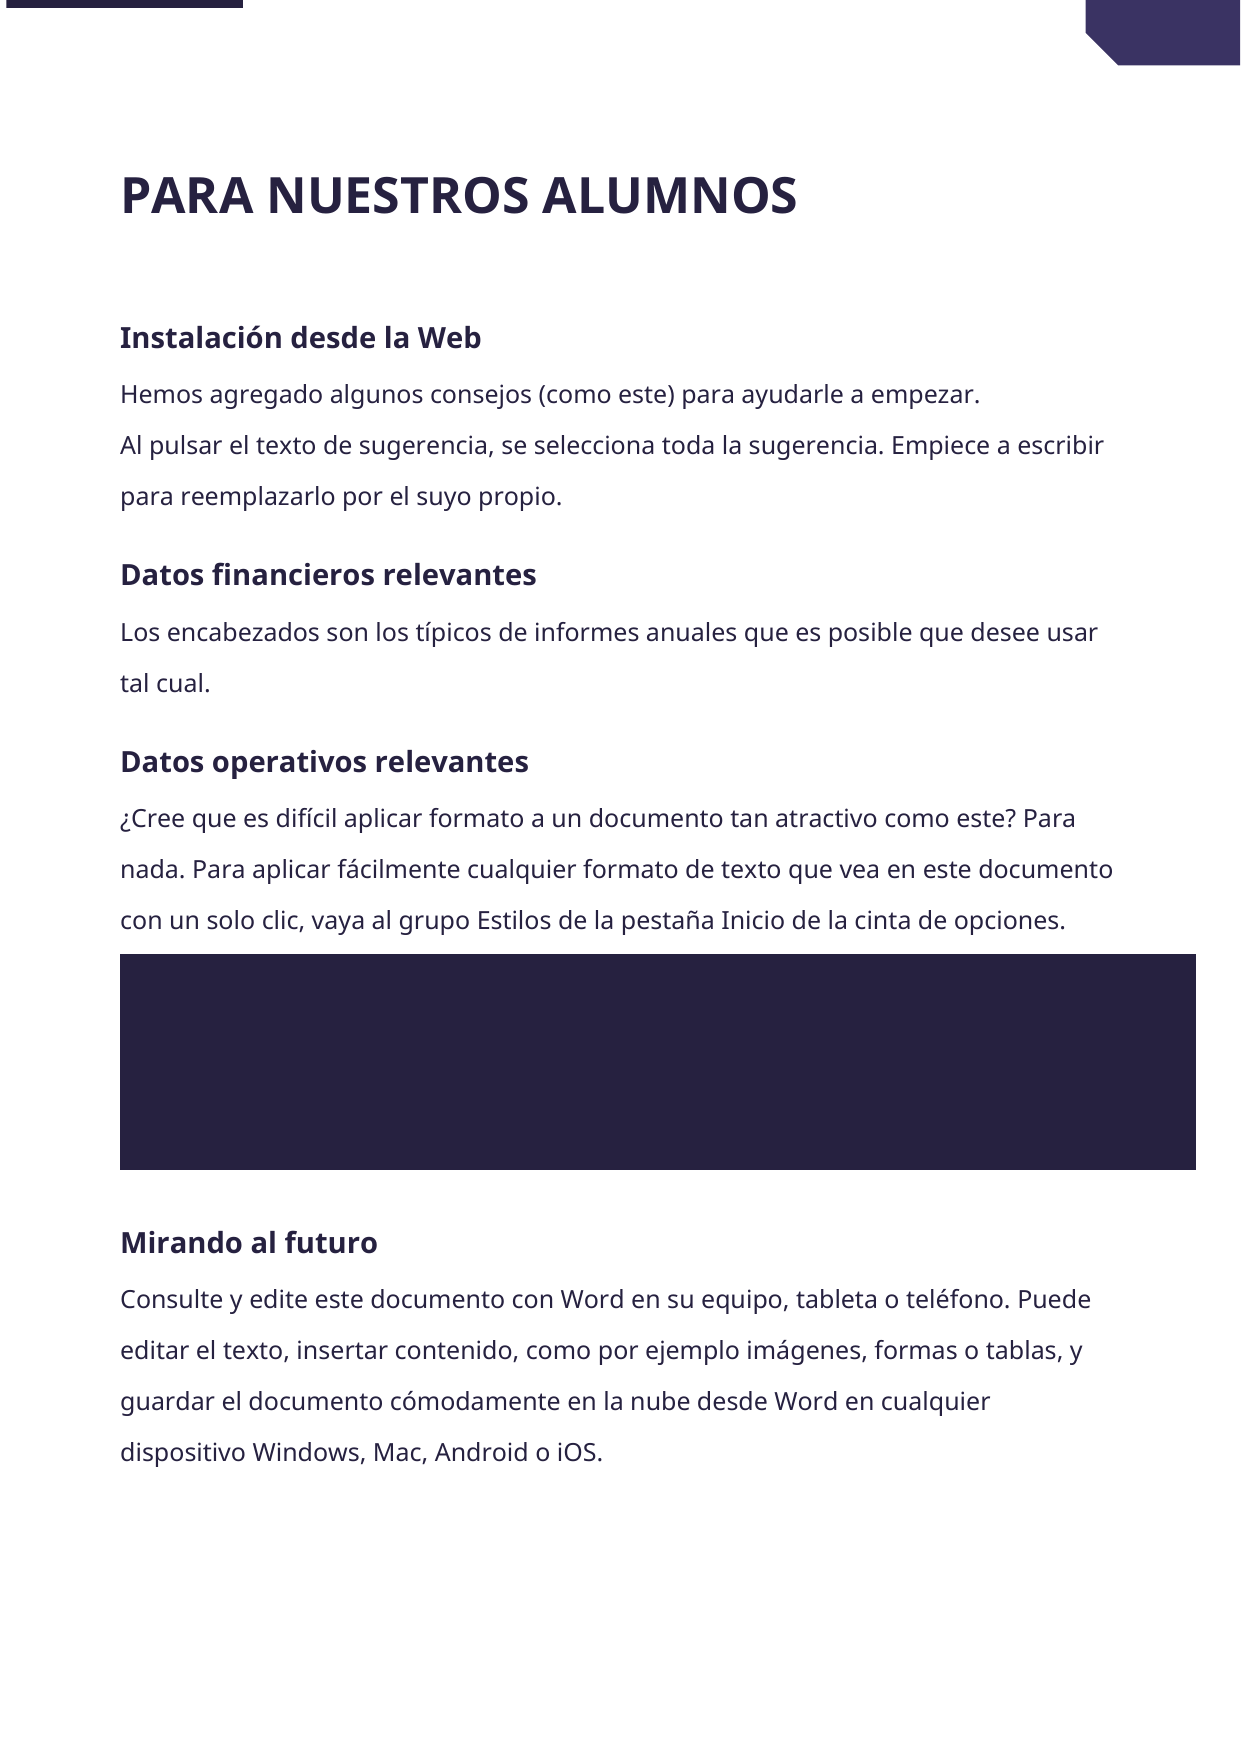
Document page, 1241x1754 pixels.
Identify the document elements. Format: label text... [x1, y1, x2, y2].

subtitle PARA NUESTROS ALUMNOS [120, 160, 1120, 228]
table_header [120, 954, 1196, 1170]
subtitle Instalación desde la Web [120, 317, 1120, 357]
